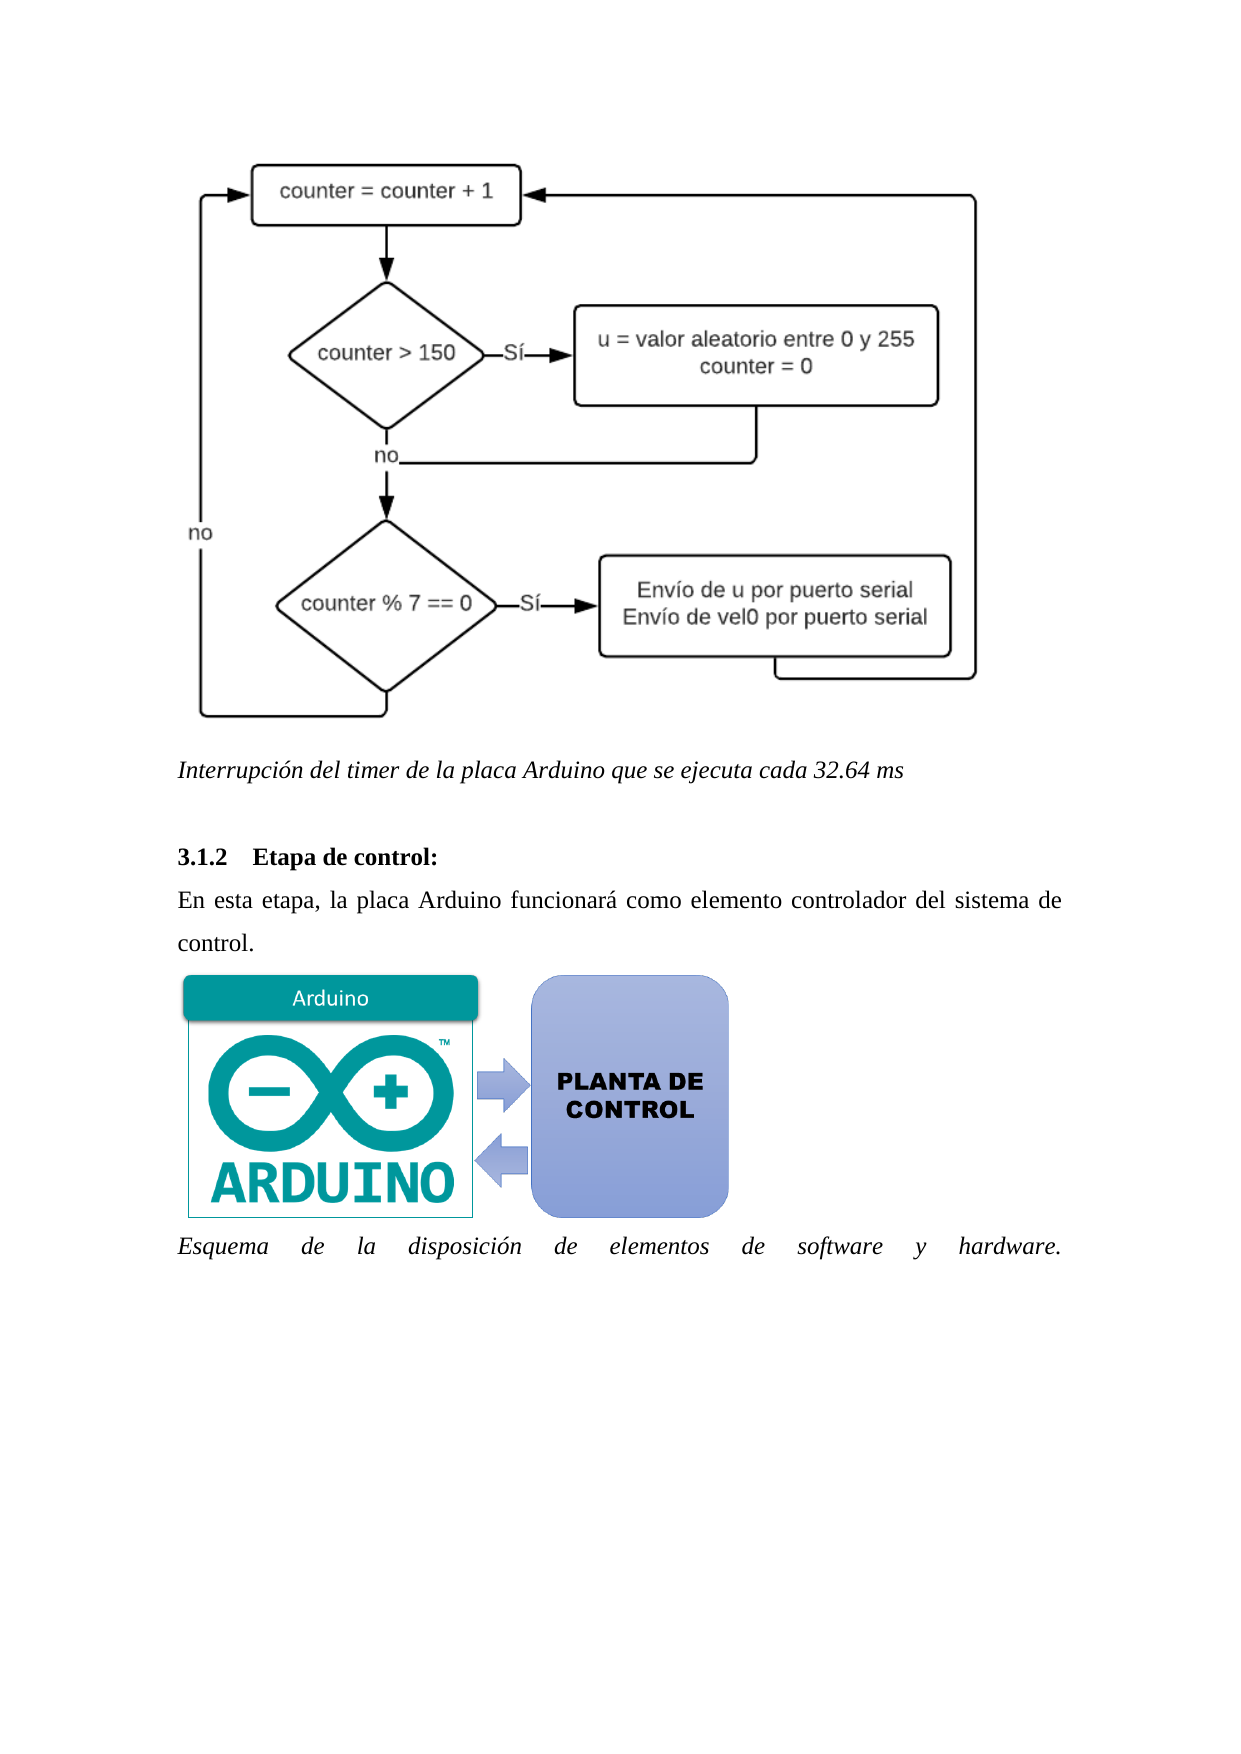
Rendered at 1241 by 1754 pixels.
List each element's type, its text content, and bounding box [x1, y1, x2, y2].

text Esquema de la disposición de elementos de software y hardware. [177, 1231, 1063, 1302]
picture [177, 971, 729, 1218]
subtitle Etapa de control: [177, 842, 1063, 870]
text Interrupción del timer de la placa Arduino que se ejecuta cada 32.64 ms [177, 755, 1063, 784]
text En esta etapa, la placa Arduino funcionará como elemento controlador del sistema de control. [177, 885, 1063, 957]
picture [177, 147, 999, 742]
